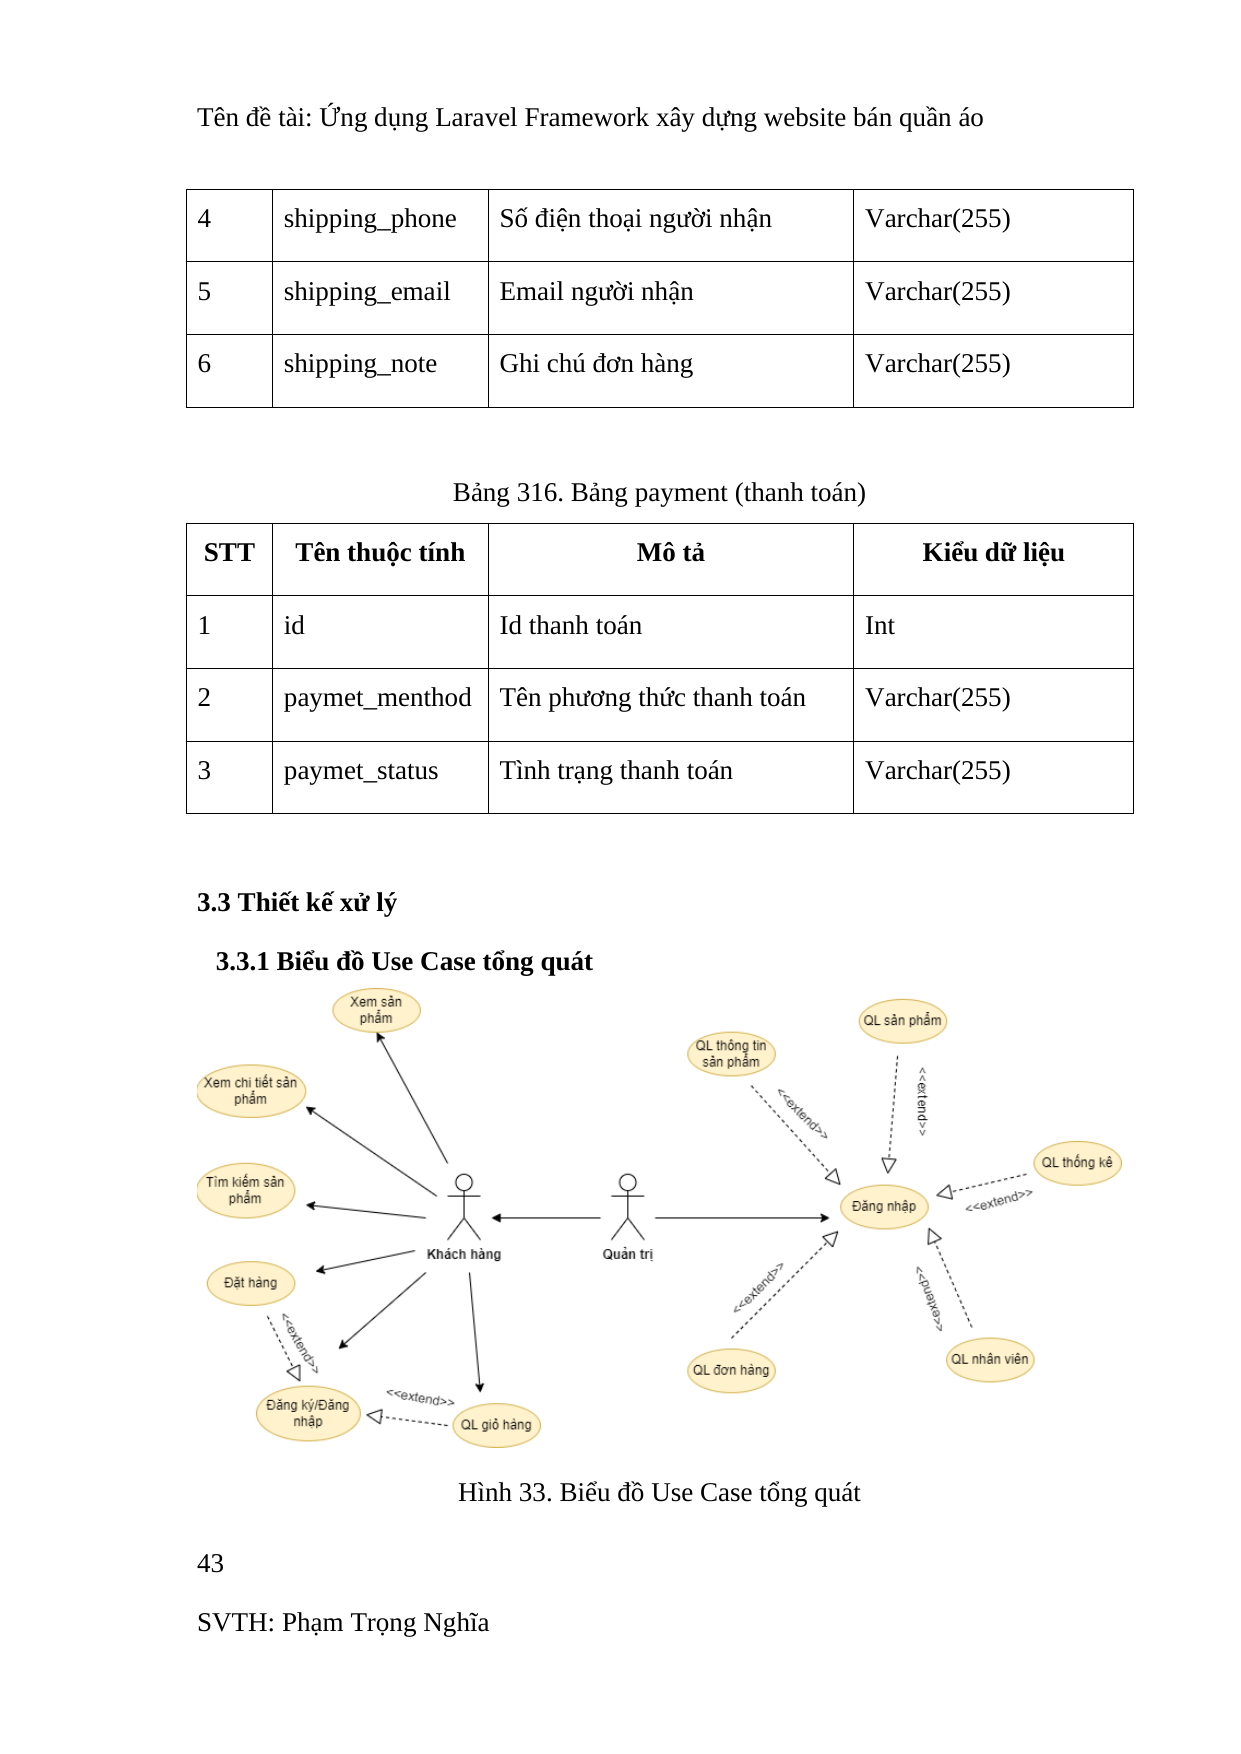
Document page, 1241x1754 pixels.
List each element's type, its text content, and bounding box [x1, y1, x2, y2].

table_cell Int [854, 596, 1133, 668]
table_cell 1 [187, 596, 272, 668]
table_header Kiểu dữ liệu [854, 524, 1133, 595]
table_cell Varchar(255) [854, 262, 1133, 334]
table_cell Tình trạng thanh toán [489, 742, 853, 813]
picture [197, 988, 1122, 1448]
table_header STT [187, 524, 272, 595]
table_cell id [273, 596, 488, 668]
table_cell Id thanh toán [489, 596, 853, 668]
table_cell Varchar(255) [854, 742, 1133, 813]
table_cell Số điện thoại người nhận [489, 190, 853, 261]
table_cell 6 [187, 335, 272, 407]
table_cell shipping_email [273, 262, 488, 334]
table_cell Varchar(255) [854, 190, 1133, 261]
subtitle 3.3.1 Biểu đồ Use Case tổng quát [216, 945, 1122, 976]
text Hình 33. Biểu đồ Use Case tổng quát [197, 1476, 1122, 1507]
table_cell Email người nhận [489, 262, 853, 334]
table_cell paymet_menthod [273, 669, 488, 741]
subtitle 3.3 Thiết kế xử lý [197, 886, 1122, 917]
table_cell Varchar(255) [854, 669, 1133, 741]
table_header Tên thuộc tính [273, 524, 488, 595]
table_cell 3 [187, 742, 272, 813]
table_cell shipping_phone [273, 190, 488, 261]
table_cell shipping_note [273, 335, 488, 407]
table_header Mô tả [489, 524, 853, 595]
text Bảng 316. Bảng payment (thanh toán) [197, 476, 1122, 507]
table_cell Ghi chú đơn hàng [489, 335, 853, 407]
table_cell Varchar(255) [854, 335, 1133, 407]
table_cell paymet_status [273, 742, 488, 813]
table_cell Tên phương thức thanh toán [489, 669, 853, 741]
table_cell 4 [187, 190, 272, 261]
table_cell 2 [187, 669, 272, 741]
table_cell 5 [187, 262, 272, 334]
